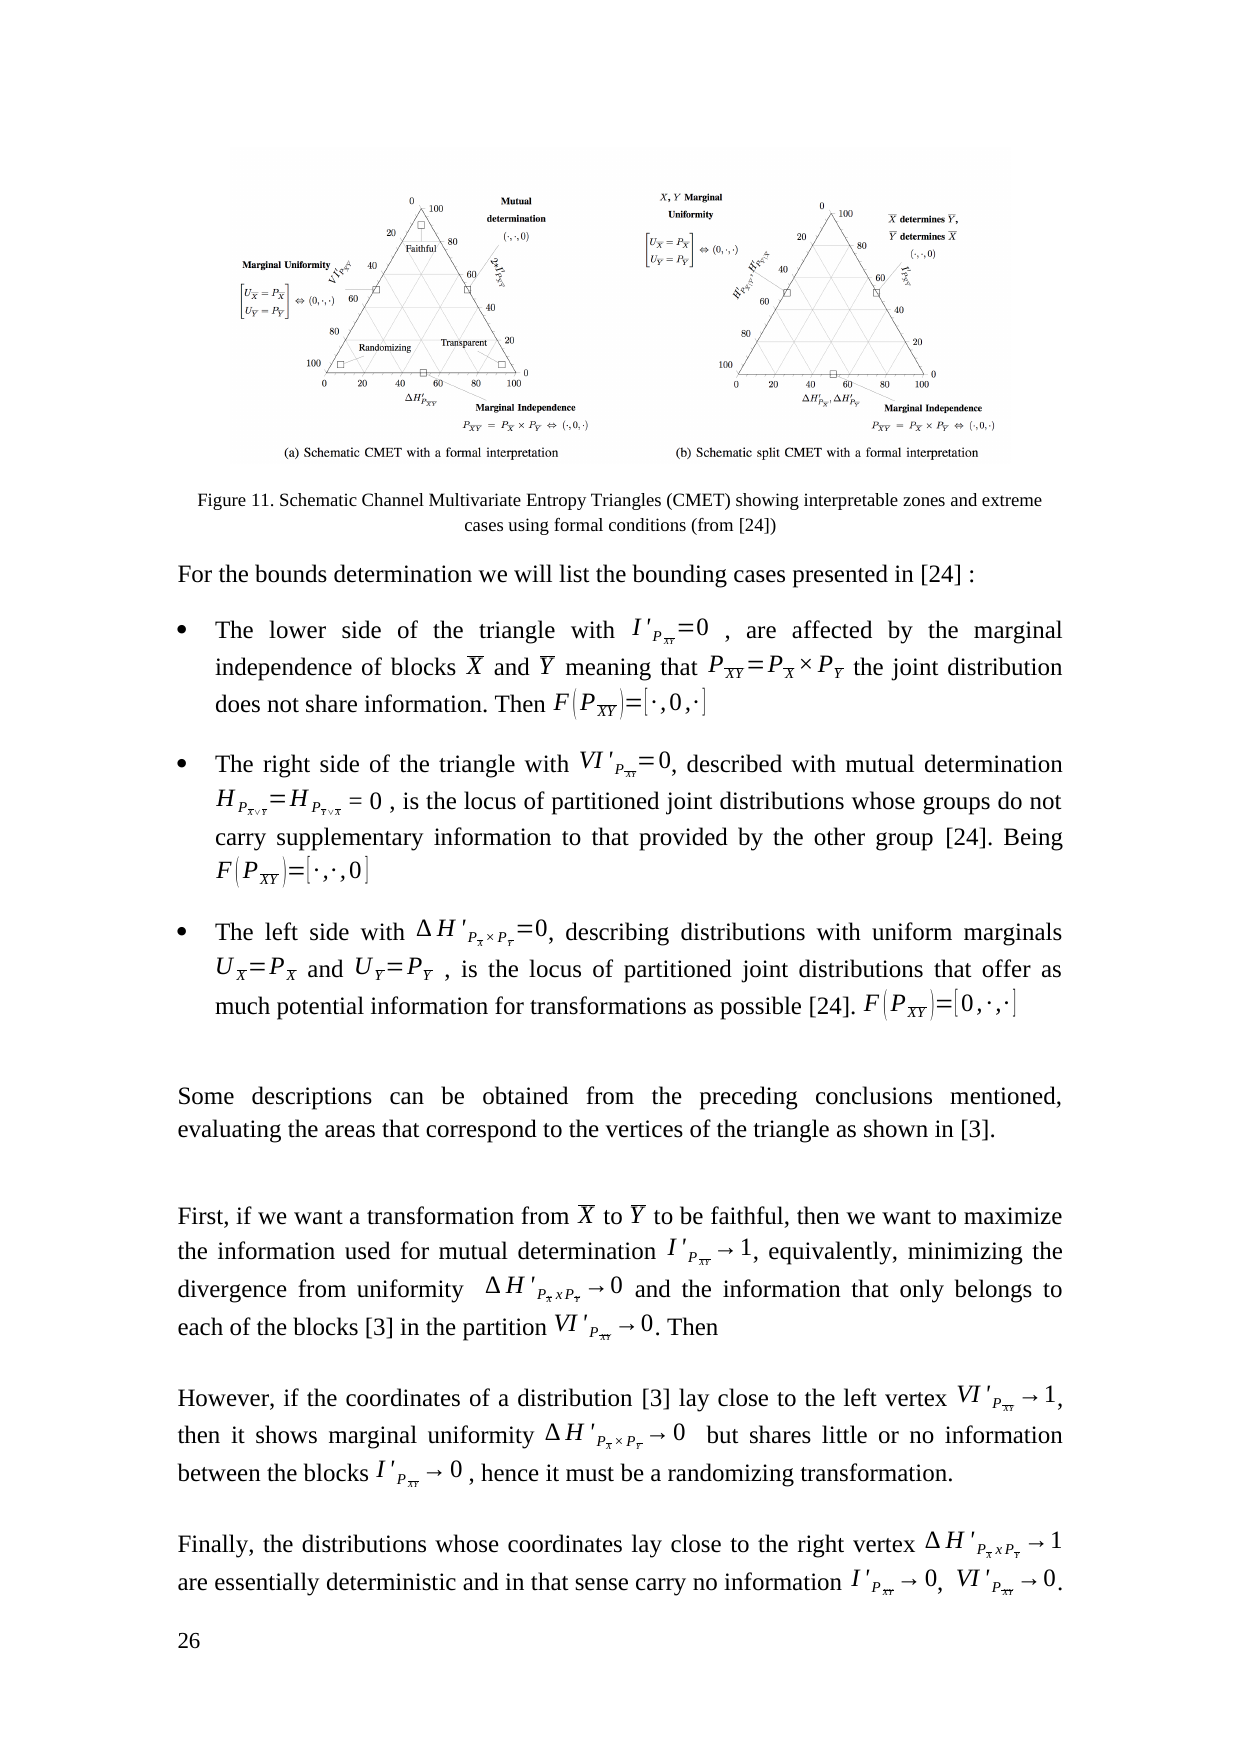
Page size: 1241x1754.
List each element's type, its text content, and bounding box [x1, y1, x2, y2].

text For the bounds determination we will list the bounding cases presented in : [177, 559, 1063, 588]
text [177, 1527, 1063, 1598]
text Figure 11. Schematic Channel Multivariate Entropy Triangles (CMET) showing interpretable zones and extreme cases using formal conditions (from ) [177, 489, 1063, 535]
text Some descriptions can be obtained from the preceding conclusions mentioned, evaluating the areas that correspond to the vertices of the triangle as shown in . [177, 1081, 1063, 1143]
text However, if the coordinates of a distribution lay close to the left vertex , then it shows marginal uniformity but shares little or no information between the blocks , hence it must be a randomizing transformation. [177, 1380, 1063, 1489]
list The lower side of the triangle with , are affected by the marginal independence of blocks and meaning that the joint distribution does not share information. Then [177, 613, 1063, 721]
list The right side of the triangle with , described with mutual determination = 0 , is the locus of partitioned joint distributions whose groups do not carry supplementary information to that provided by the other group . Being [177, 746, 1063, 889]
text First, if we want a transformation from to to be faithful, then we want to maximize the information used for mutual determination , equivalently, minimizing the divergence from uniformity and the information that only belongs to each of the blocks in the partition . Then [177, 1201, 1063, 1343]
list The left side with , describing distributions with uniform marginals and , is the locus of partitioned joint distributions that offer as much potential information for transformations as possible . [177, 915, 1063, 1023]
picture [229, 147, 1011, 464]
